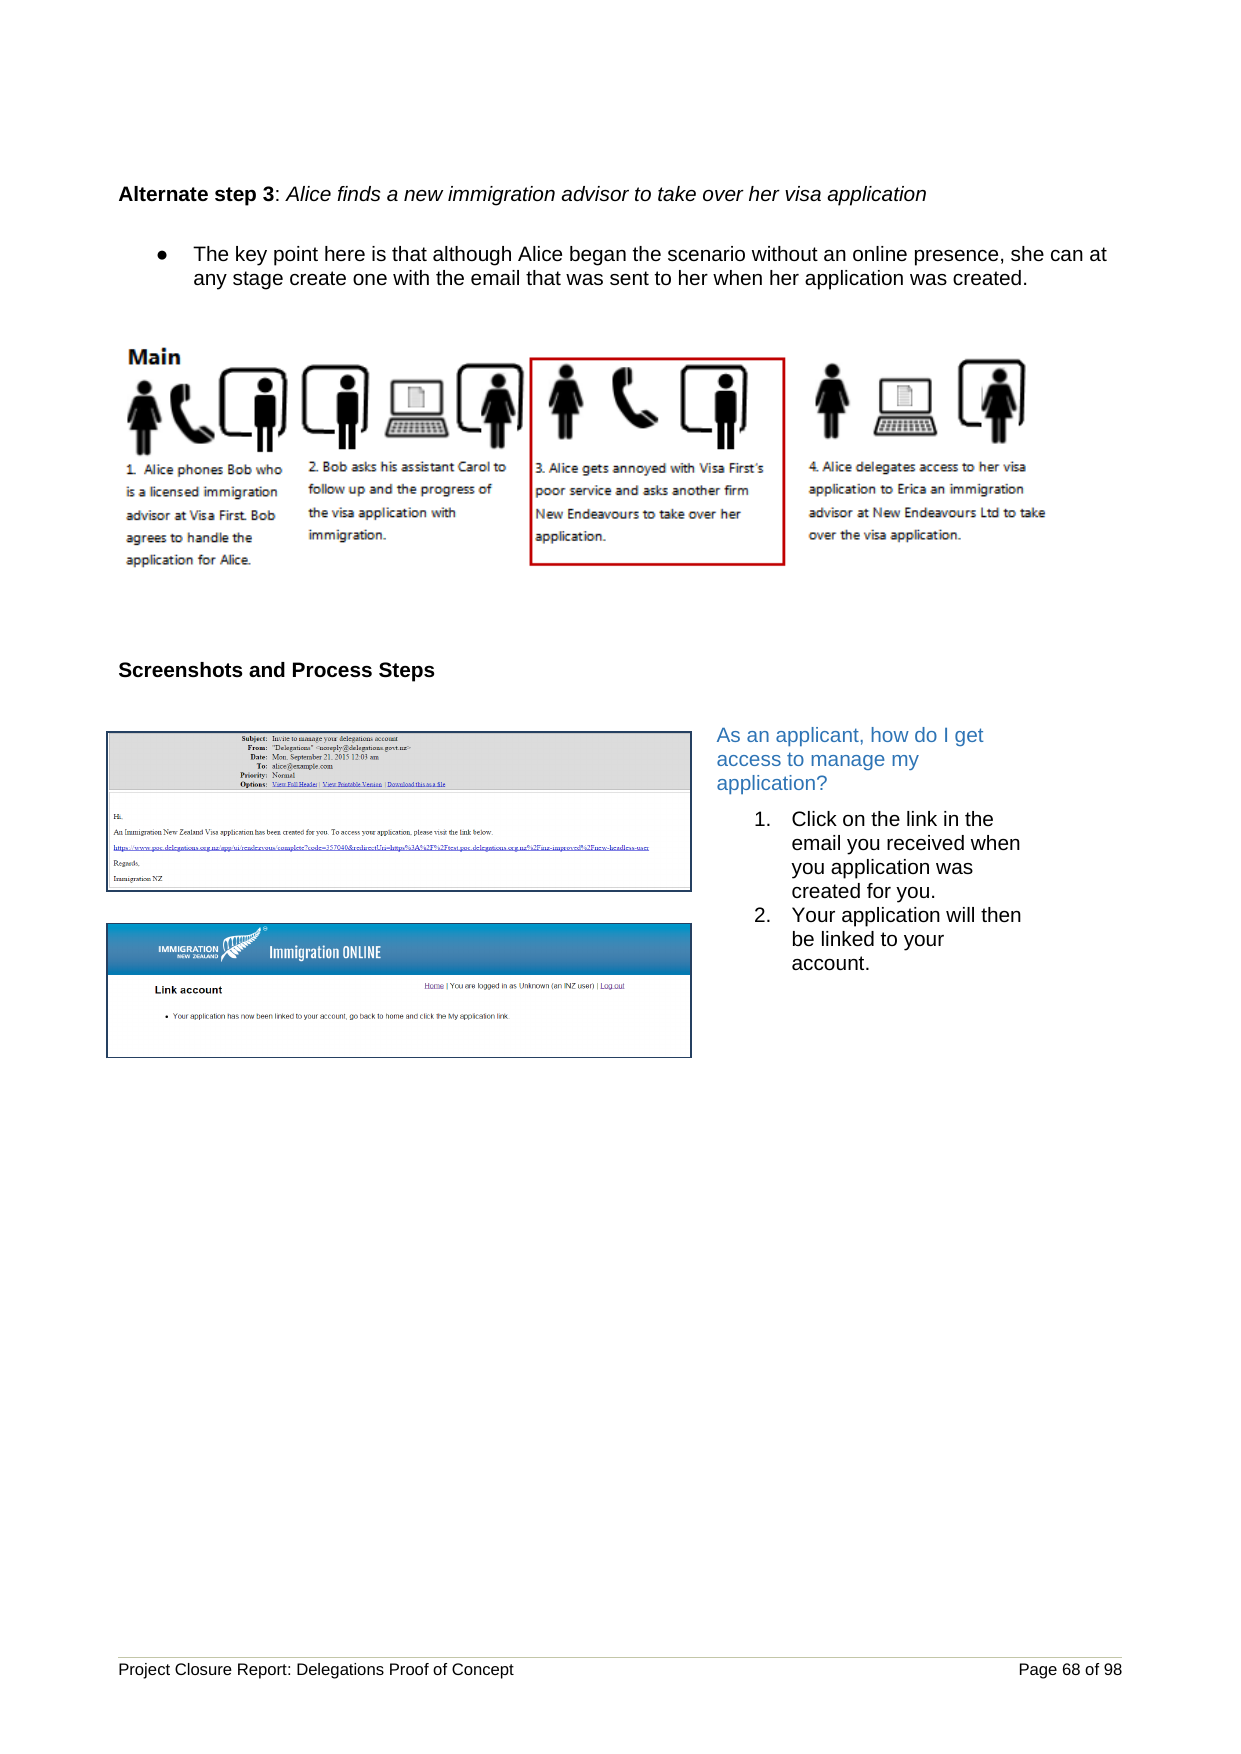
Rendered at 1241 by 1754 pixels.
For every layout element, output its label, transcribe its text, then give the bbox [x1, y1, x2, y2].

table_cell [95, 910, 705, 1077]
picture [108, 976, 690, 1057]
table_header As an applicant, how do I get access to manage my application? Click on the link in the email you received when you application was created for you. Your application will then be linked to your account. [705, 719, 1036, 1077]
picture [108, 733, 690, 890]
picture [108, 929, 690, 970]
picture [118, 341, 1059, 573]
list The key point here is that although Alice began the scenario without an online presence, she can at any stage create one with the email that was sent to her when her application was created. [156, 242, 1122, 290]
text Screenshots and Process Steps [118, 658, 1122, 682]
text Alternate step 3: Alice finds a new immigration advisor to take over her visa application [118, 182, 1122, 206]
table_header [95, 719, 705, 910]
